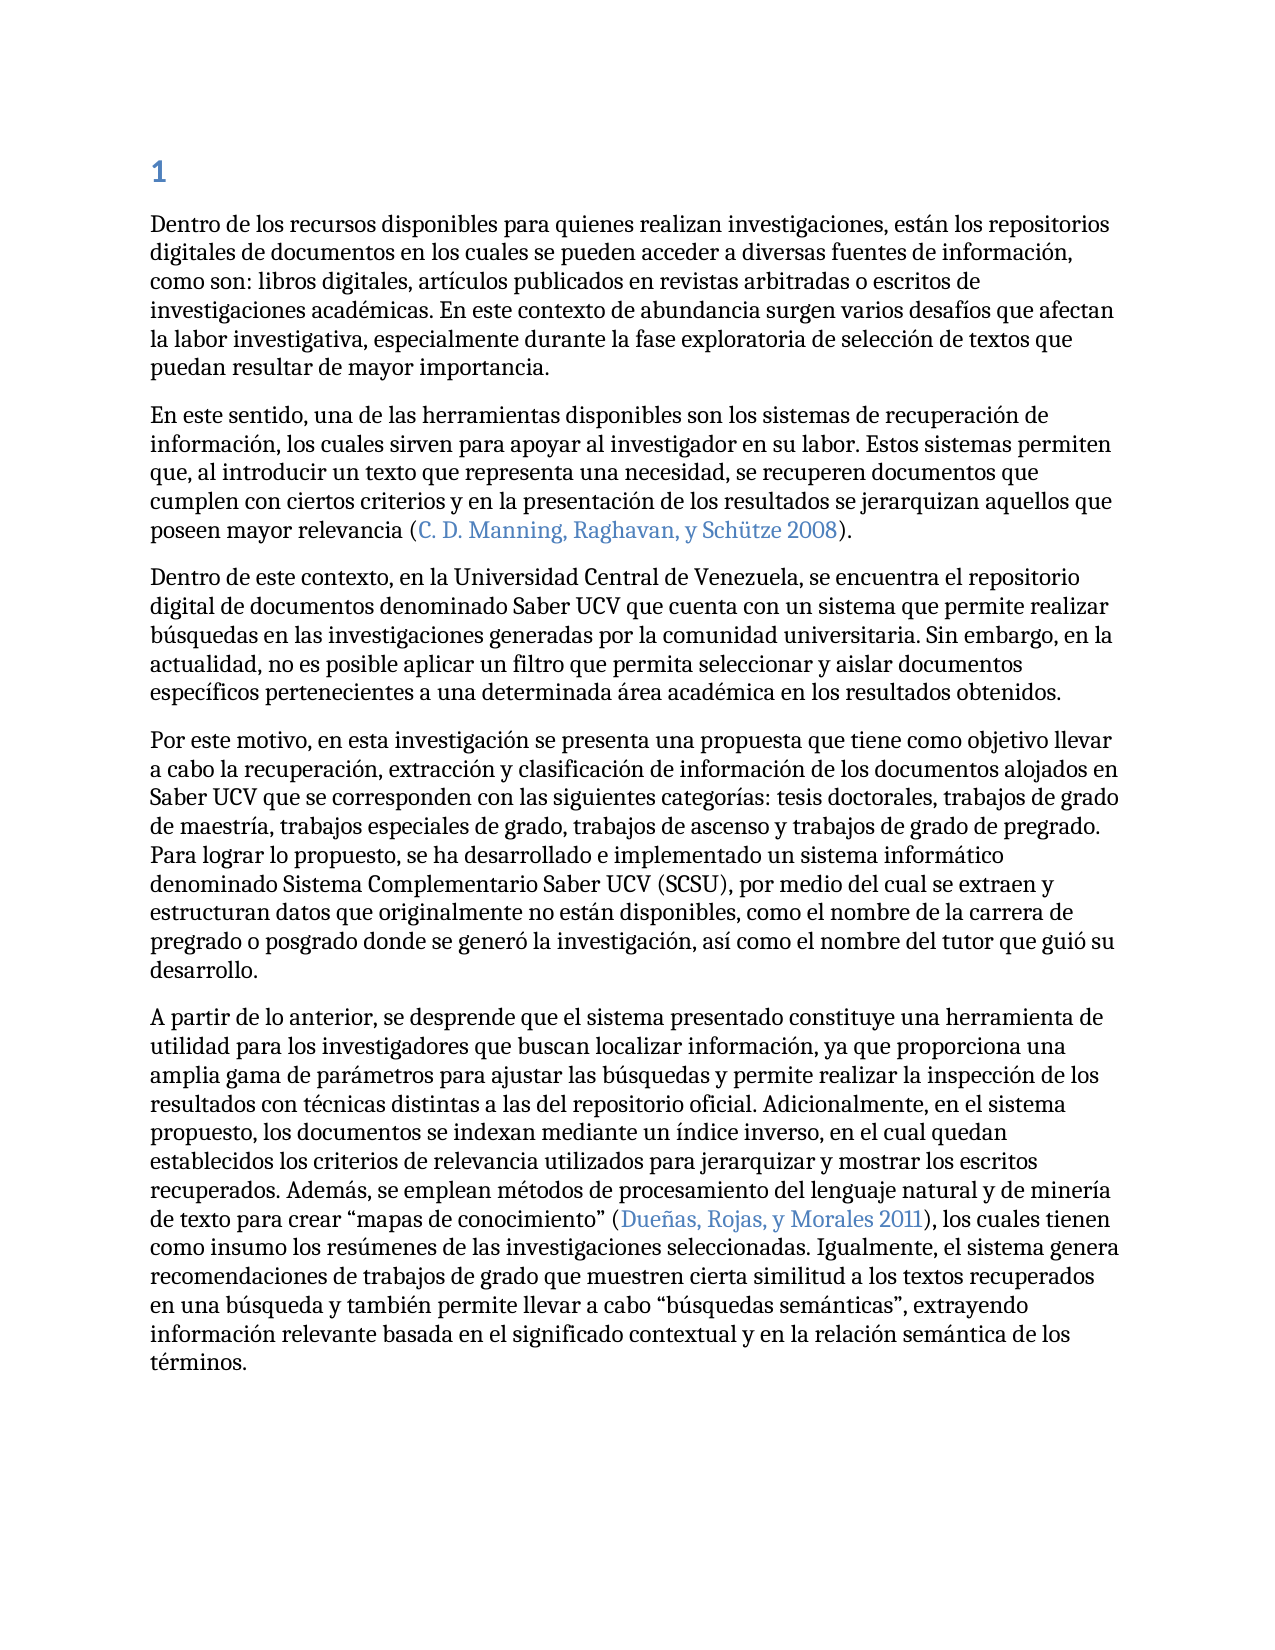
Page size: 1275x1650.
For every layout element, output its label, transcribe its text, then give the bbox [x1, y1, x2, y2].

text A partir de lo anterior, se desprende que el sistema presentado constituye una herramienta de utilidad para los investigadores que buscan localizar información, ya que proporciona una amplia gama de parámetros para ajustar las búsquedas y permite realizar la inspección de los resultados con técnicas distintas a las del repositorio oficial. Adicionalmente, en el sistema propuesto, los documentos se indexan mediante un índice inverso, en el cual quedan establecidos los criterios de relevancia utilizados para jerarquizar y mostrar los escritos recuperados. Además, se emplean métodos de procesamiento del lenguaje natural y de minería de texto para crear “mapas de conocimiento” (Dueñas, Rojas, y Morales 2011), los cuales tienen como insumo los resúmenes de las investigaciones seleccionadas. Igualmente, el sistema genera recomendaciones de trabajos de grado que muestren cierta similitud a los textos recuperados en una búsqueda y también permite llevar a cabo “búsquedas semánticas”, extrayendo información relevante basada en el significado contextual y en la relación semántica de los términos. [150, 1003, 1125, 1377]
subtitle 1 Introducción [150, 150, 1125, 191]
text Dentro de los recursos disponibles para quienes realizan investigaciones, están los repositorios digitales de documentos en los cuales se pueden acceder a diversas fuentes de información, como son: libros digitales, artículos publicados en revistas arbitradas o escritos de investigaciones académicas. En este contexto de abundancia surgen varios desafíos que afectan la labor investigativa, especialmente durante la fase exploratoria de selección de textos que puedan resultar de mayor importancia. [150, 209, 1125, 382]
text En este sentido, una de las herramientas disponibles son los sistemas de recuperación de información, los cuales sirven para apoyar al investigador en su labor. Estos sistemas permiten que, al introducir un texto que representa una necesidad, se recuperen documentos que cumplen con ciertos criterios y en la presentación de los resultados se jerarquizan aquellos que poseen mayor relevancia (C. D. Manning, Raghavan, y Schütze 2008). [150, 401, 1125, 544]
text Dentro de este contexto, en la Universidad Central de Venezuela, se encuentra el repositorio digital de documentos denominado Saber UCV que cuenta con un sistema que permite realizar búsquedas en las investigaciones generadas por la comunidad universitaria. Sin embargo, en la actualidad, no es posible aplicar un filtro que permita seleccionar y aislar documentos específicos pertenecientes a una determinada área académica en los resultados obtenidos. [150, 563, 1125, 707]
text Por este motivo, en esta investigación se presenta una propuesta que tiene como objetivo llevar a cabo la recuperación, extracción y clasificación de información de los documentos alojados en Saber UCV que se corresponden con las siguientes categorías: tesis doctorales, trabajos de grado de maestría, trabajos especiales de grado, trabajos de ascenso y trabajos de grado de pregrado. Para lograr lo propuesto, se ha desarrollado e implementado un sistema informático denominado Sistema Complementario Saber UCV (SCSU), por medio del cual se extraen y estructuran datos que originalmente no están disponibles, como el nombre de la carrera de pregrado o posgrado donde se generó la investigación, así como el nombre del tutor que guió su desarrollo. [150, 726, 1125, 984]
